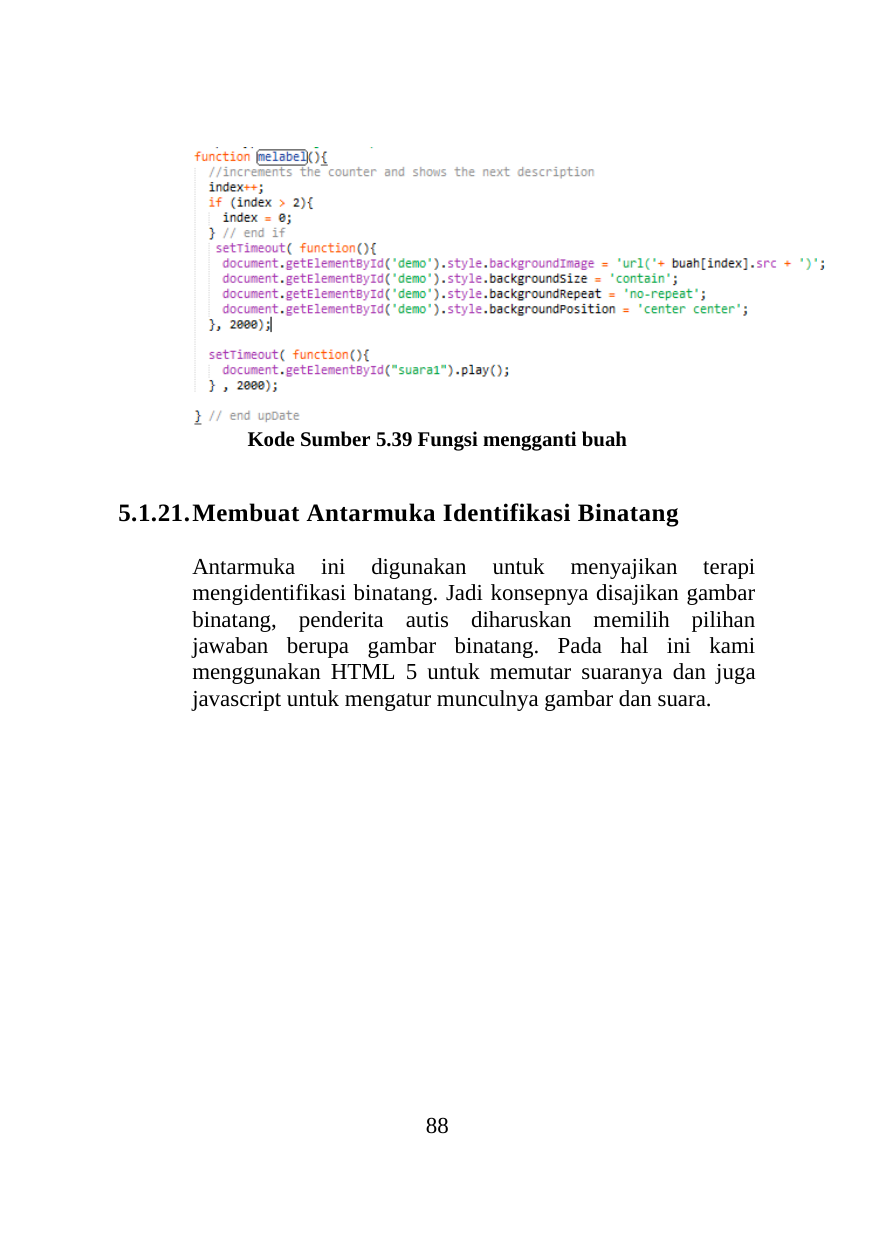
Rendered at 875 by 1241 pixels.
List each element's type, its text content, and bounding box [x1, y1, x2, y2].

subtitle Membuat Antarmuka Identifikasi Binatang [118, 498, 756, 527]
text Kode Sumber 5.39 Fungsi mengganti buah [118, 427, 756, 451]
picture [192, 147, 831, 427]
text Antarmuka ini digunakan untuk menyajikan terapi mengidentifikasi binatang. Jadi konsepnya disajikan gambar binatang, penderita autis diharuskan memilih pilihan jawaban berupa gambar binatang. Pada hal ini kami menggunakan HTML 5 untuk memutar suaranya dan juga javascript untuk mengatur munculnya gambar dan suara. [192, 553, 756, 711]
